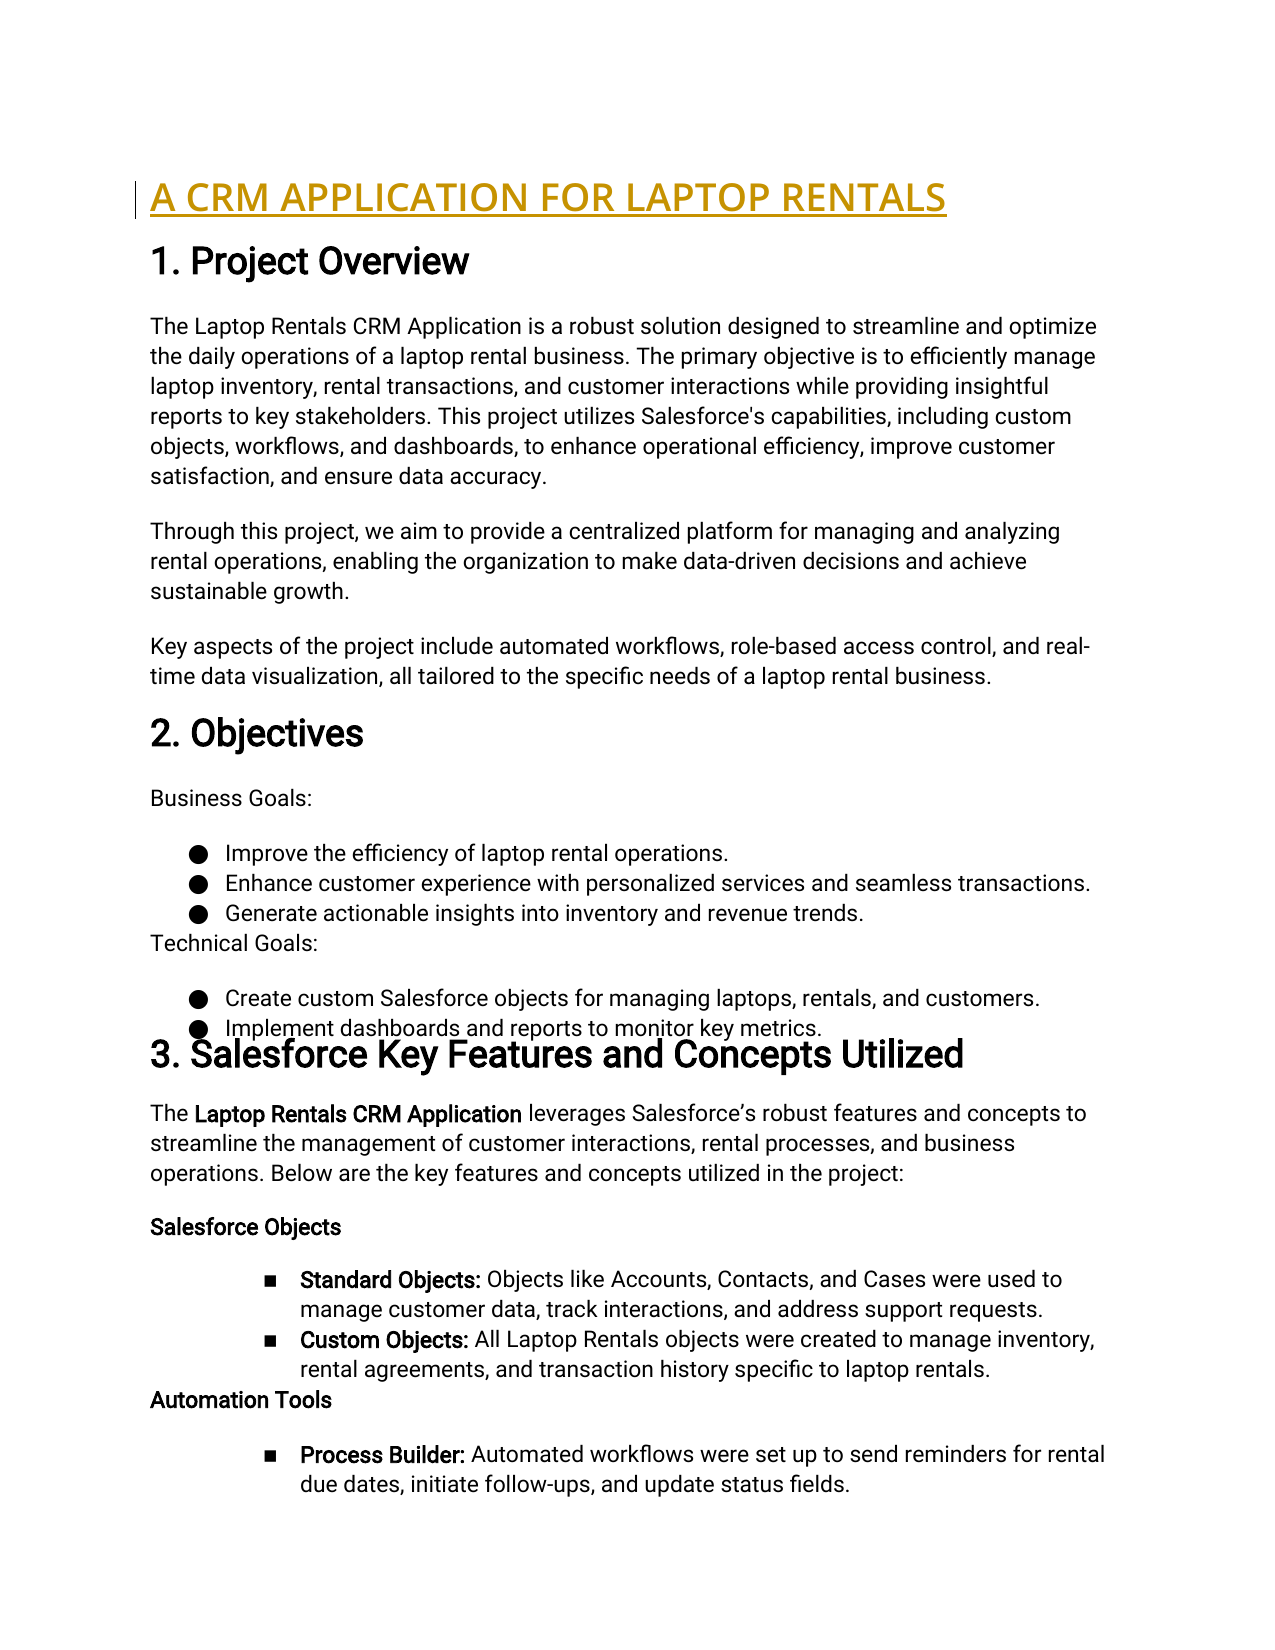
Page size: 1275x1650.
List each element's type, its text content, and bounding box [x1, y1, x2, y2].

list Improve the efficiency of laptop rental operations. [187, 838, 1125, 868]
text Business Goals: [150, 783, 1125, 813]
text The Laptop Rentals CRM Application is a robust solution designed to streamline and optimize the daily operations of a laptop rental business. The primary objective is to efficiently manage laptop inventory, rental transactions, and customer interactions while providing insightful reports to key stakeholders. This project utilizes Salesforce's capabilities, including custom objects, workflows, and dashboards, to enhance operational efficiency, improve customer satisfaction, and ensure data accuracy. [150, 311, 1125, 491]
text Technical Goals: [150, 928, 1125, 958]
list Create custom Salesforce objects for managing laptops, rentals, and customers. [187, 983, 1125, 1013]
list Process Builder: Automated workflows were set up to send reminders for rental due dates, initiate follow-ups, and update status fields. [262, 1439, 1125, 1499]
subtitle 1. Project Overview [150, 250, 1125, 280]
text 3. Salesforce Key Features and Concepts Utilized [150, 1043, 1125, 1073]
text Through this project, we aim to provide a centralized platform for managing and analyzing rental operations, enabling the organization to make data-driven decisions and achieve sustainable growth. [150, 516, 1125, 606]
text Automation Tools [150, 1384, 1125, 1414]
subtitle 2. Objectives [150, 722, 1125, 752]
text The Laptop Rentals CRM Application leverages Salesforce’s robust features and concepts to streamline the management of customer interactions, rental processes, and business operations. Below are the key features and concepts utilized in the project: [150, 1098, 1125, 1188]
text Salesforce Objects [150, 1211, 1125, 1241]
list Implement dashboards and reports to monitor key metrics. [187, 1013, 1125, 1043]
list Generate actionable insights into inventory and revenue trends. [187, 898, 1125, 928]
text Key aspects of the project include automated workflows, role-based access control, and real-time data visualization, all tailored to the specific needs of a laptop rental business. [150, 631, 1125, 691]
list Custom Objects: All Laptop Rentals objects were created to manage inventory, rental agreements, and transaction history specific to laptop rentals. [262, 1324, 1125, 1384]
list Standard Objects: Objects like Accounts, Contacts, and Cases were used to manage customer data, track interactions, and address support requests. [262, 1264, 1125, 1324]
list Enhance customer experience with personalized services and seamless transactions. [187, 868, 1125, 898]
